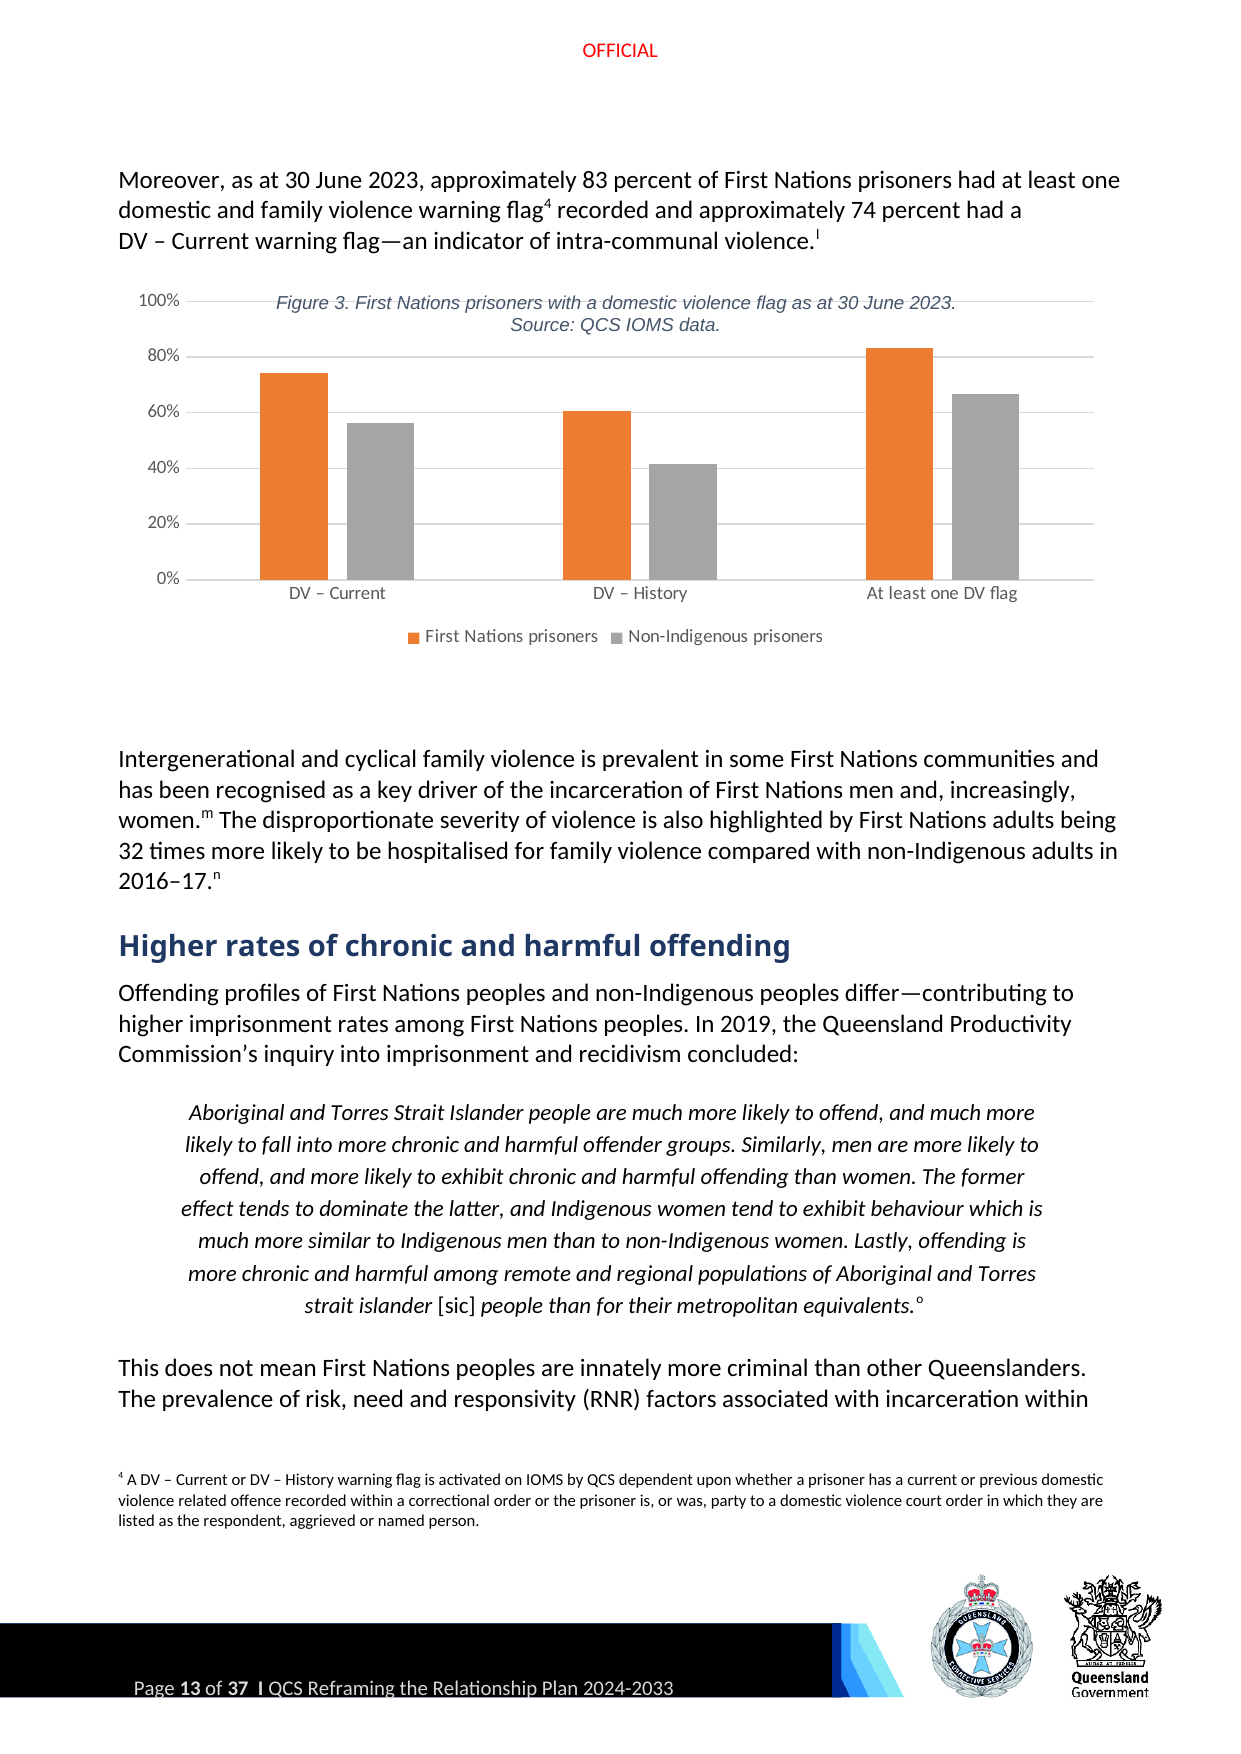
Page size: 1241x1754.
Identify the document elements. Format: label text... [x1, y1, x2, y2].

text Moreover, as at 30 June 2023, approximately 83 percent of First Nations prisoners had at least one domestic and family violence warning flag recorded and approximately 74 percent had a DV – Current warning flag—an indicator of intra-communal violence. [118, 813, 1122, 904]
picture [0, 1564, 1181, 1717]
picture [161, 163, 1079, 695]
